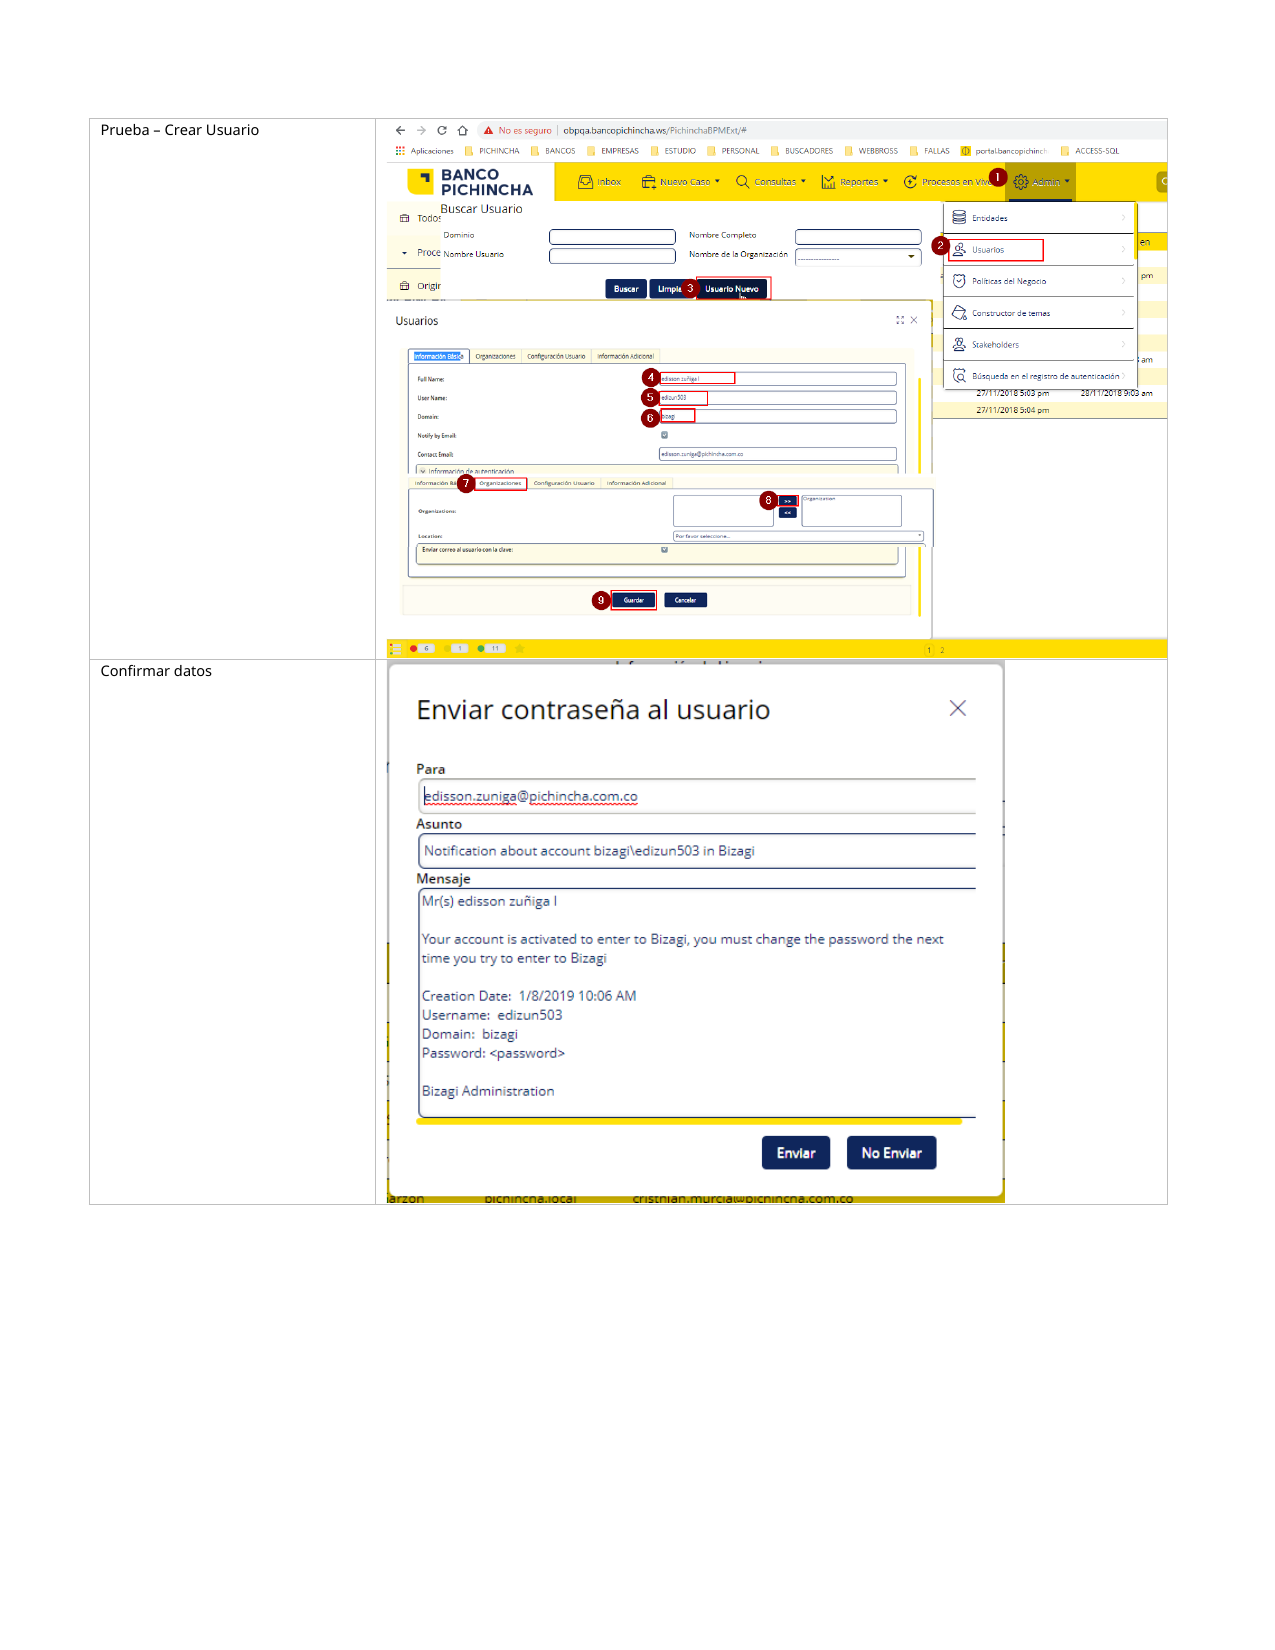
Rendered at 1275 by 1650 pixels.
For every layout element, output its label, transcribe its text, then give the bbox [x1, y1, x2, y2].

table_cell Prueba – Crear Usuario [90, 119, 375, 659]
table_cell Confirmar datos [90, 660, 375, 1204]
picture [386, 119, 1168, 658]
table_cell [376, 660, 1167, 1204]
picture [386, 660, 1005, 1203]
table_cell [376, 119, 1167, 659]
